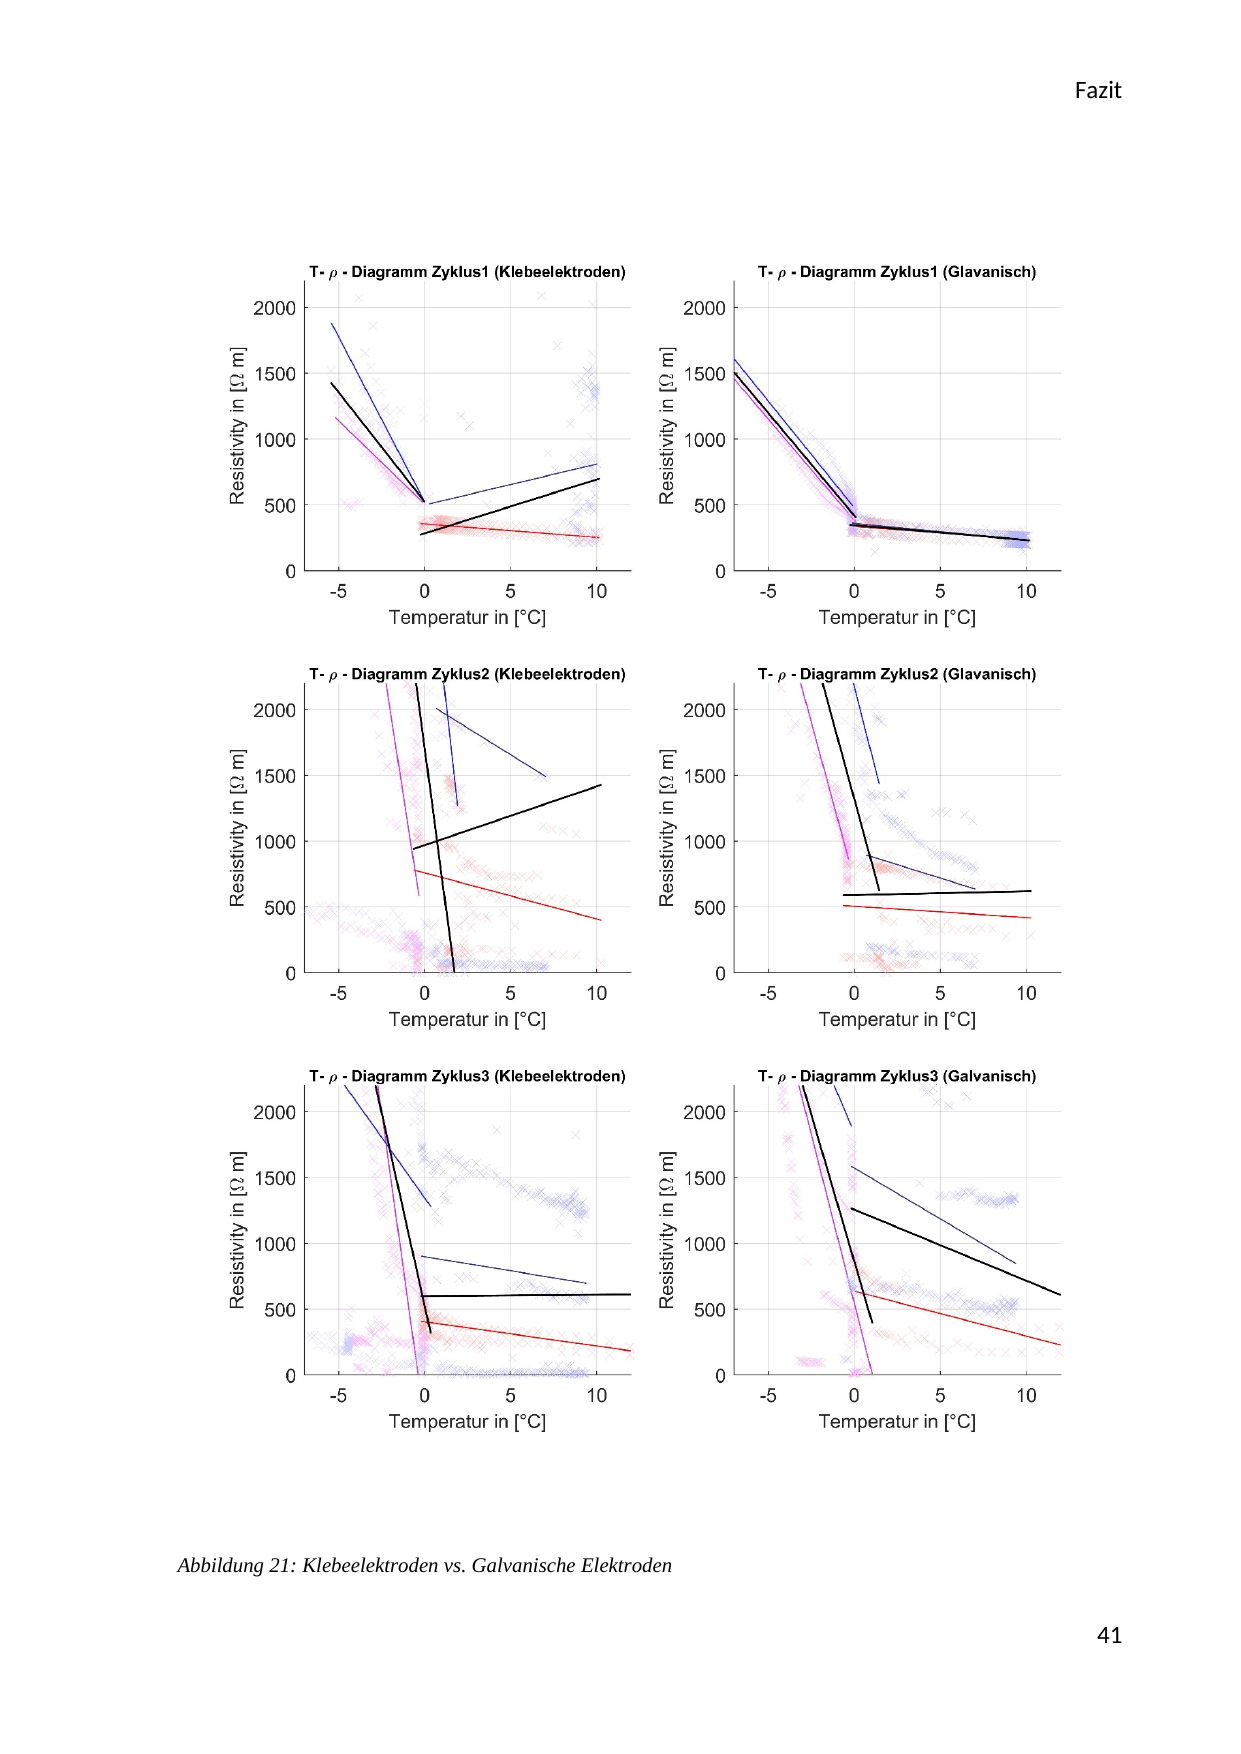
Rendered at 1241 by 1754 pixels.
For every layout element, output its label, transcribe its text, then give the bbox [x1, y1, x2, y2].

picture [177, 180, 1153, 1522]
